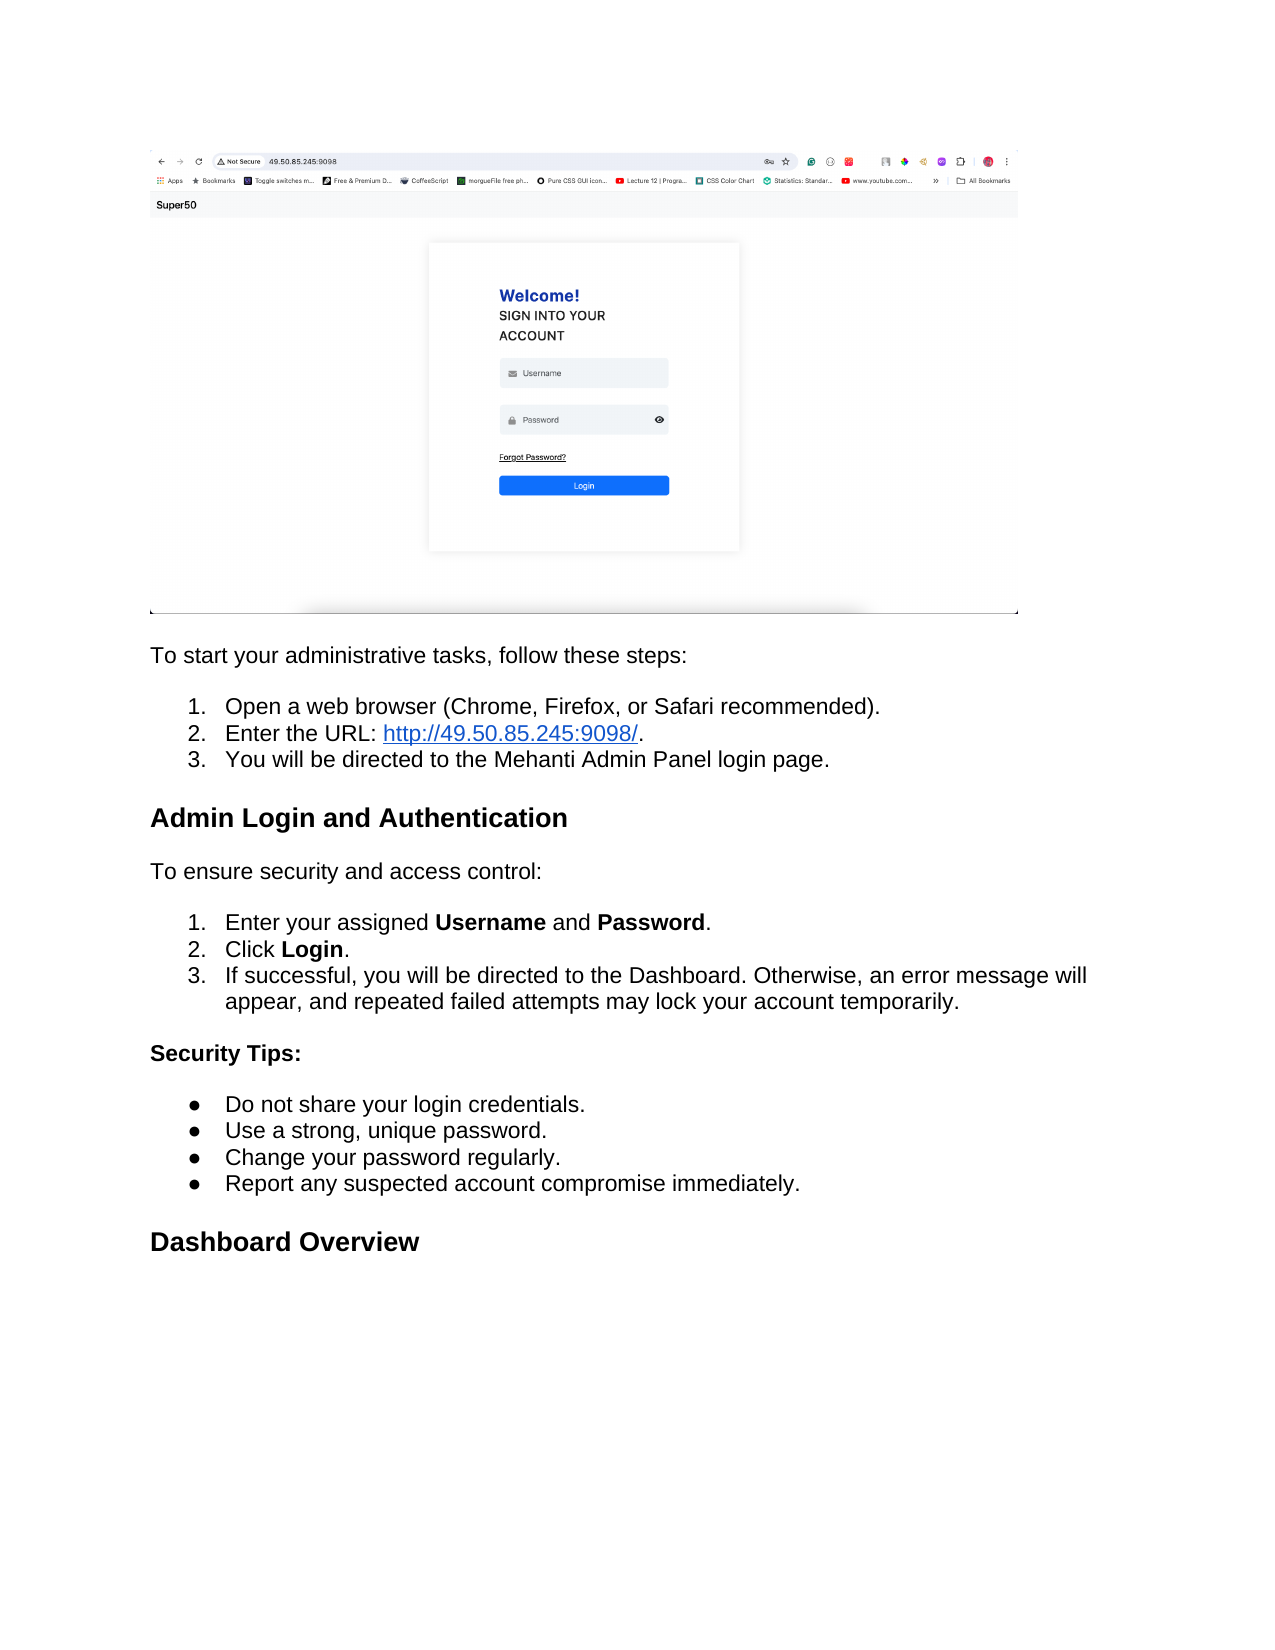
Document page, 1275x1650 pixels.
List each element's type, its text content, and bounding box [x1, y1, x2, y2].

list Enter your assigned Username and Password. [187, 909, 1125, 936]
picture [150, 150, 1018, 614]
text Security Tips: [150, 1039, 1125, 1066]
list Do not share your login credentials. [187, 1091, 1125, 1117]
text To start your administrative tasks, follow these steps: [150, 642, 1125, 668]
text To ensure security and access control: [150, 858, 1125, 884]
list Enter the URL: http://49.50.85.245:9098/. [187, 720, 1125, 746]
list Click Login. [187, 936, 1125, 962]
list Use a strong, unique password. [187, 1117, 1125, 1144]
list Open a web browser (Chrome, Firefox, or Safari recommended). [187, 693, 1125, 720]
subtitle Dashboard Overview [150, 1226, 1125, 1257]
list You will be directed to the Mehanti Admin Panel login page. [187, 746, 1125, 772]
list Change your password regularly. [187, 1144, 1125, 1170]
list If successful, you will be directed to the Dashboard. Otherwise, an error message will appear, and repeated failed attempts may lock your account temporarily. [187, 962, 1125, 1014]
list Report any suspected account compromise immediately. [187, 1170, 1125, 1196]
subtitle Admin Login and Authentication [150, 802, 1125, 833]
